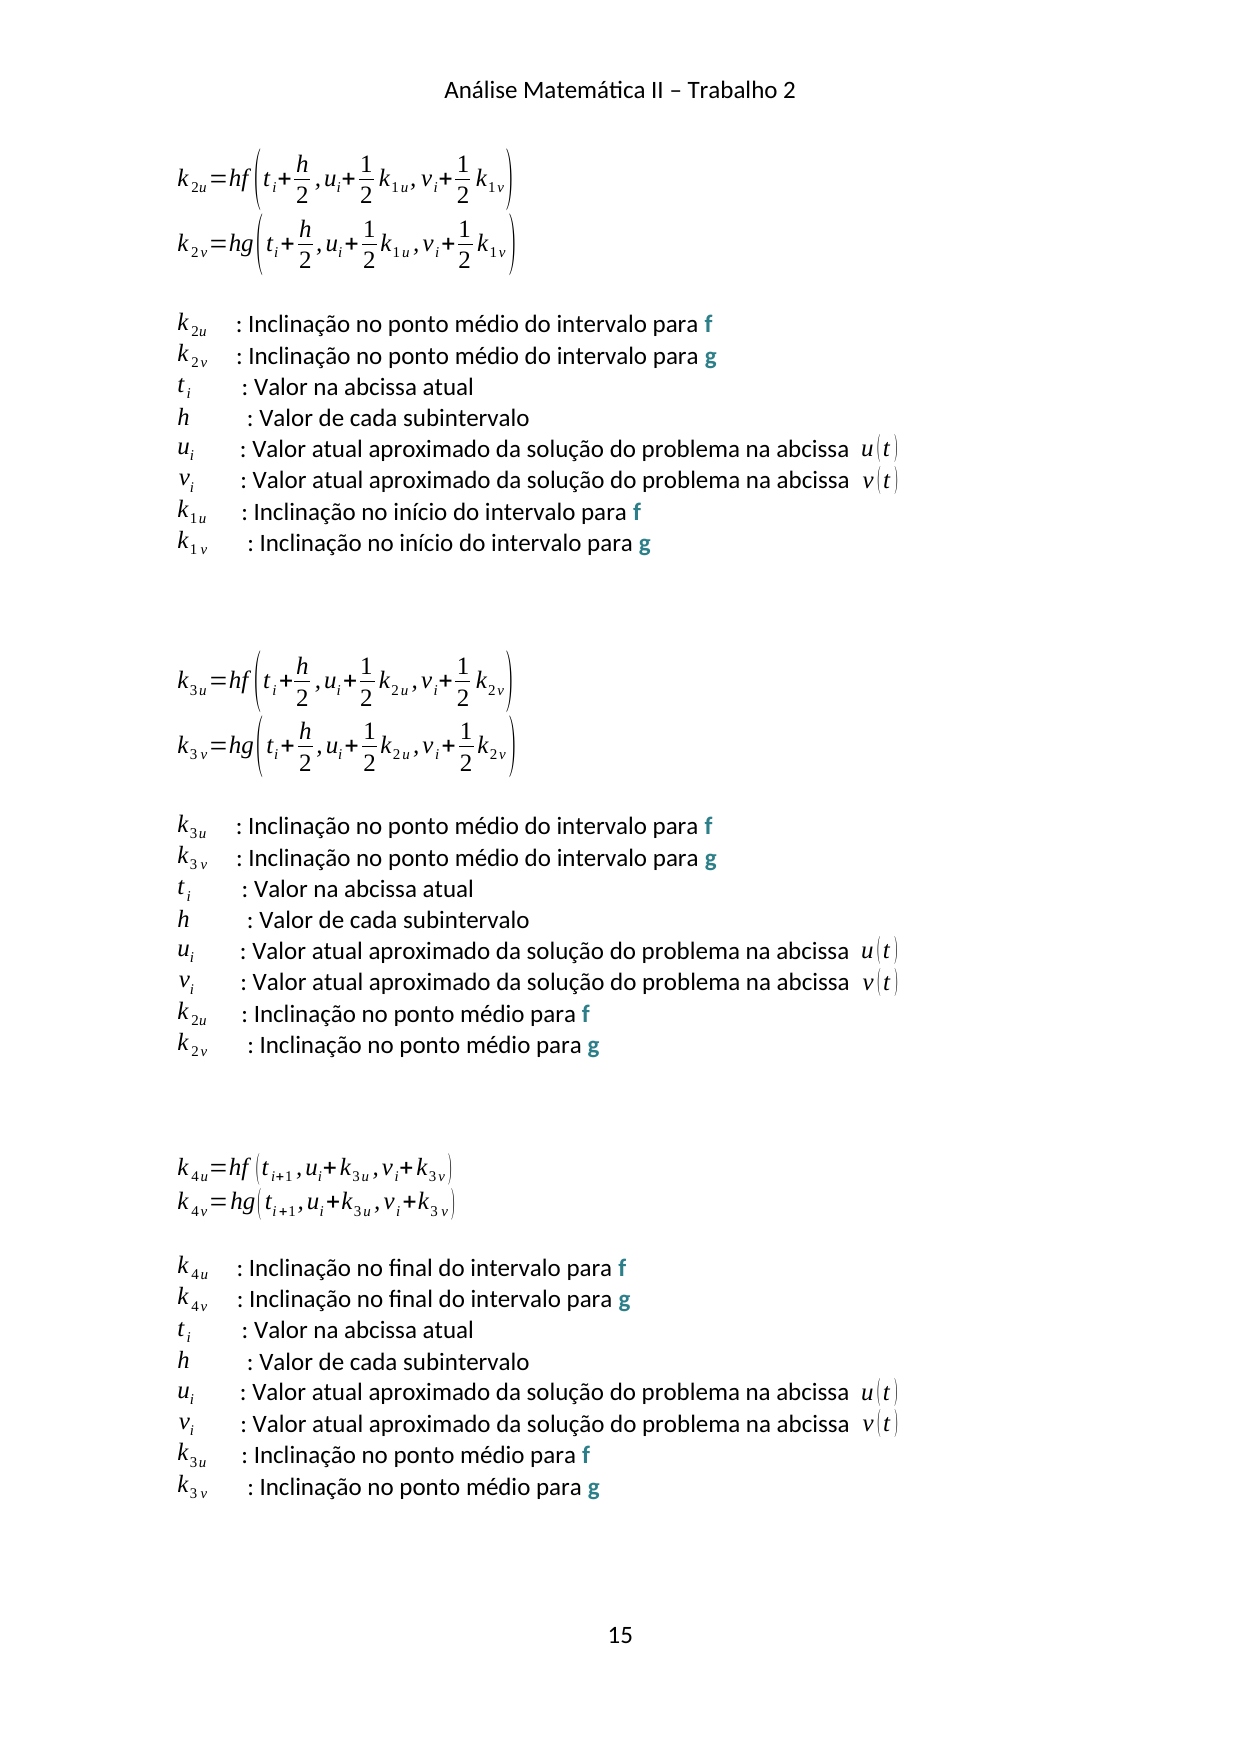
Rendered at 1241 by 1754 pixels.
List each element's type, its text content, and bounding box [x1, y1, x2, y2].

text : Inclinação no início do intervalo para g [177, 527, 1063, 558]
text : Valor na abcissa atual [177, 873, 1063, 904]
text : Valor atual aproximado da solução do problema na abcissa [177, 1408, 1063, 1439]
text : Valor atual aproximado da solução do problema na abcissa [177, 966, 1063, 997]
text : Valor de cada subintervalo [177, 1346, 1063, 1376]
text : Valor de cada subintervalo [177, 402, 1063, 433]
text : Inclinação no ponto médio para g [177, 1029, 1063, 1060]
text : Inclinação no final do intervalo para f [177, 1252, 1063, 1283]
text : Inclinação no ponto médio do intervalo para f [177, 308, 1063, 339]
text : Inclinação no ponto médio do intervalo para g [177, 842, 1063, 873]
text : Inclinação no ponto médio do intervalo para g [177, 339, 1063, 371]
text : Valor na abcissa atual [177, 1314, 1063, 1346]
text : Inclinação no ponto médio do intervalo para f [177, 810, 1063, 842]
text : Valor atual aproximado da solução do problema na abcissa [177, 1376, 1063, 1408]
text : Inclinação no final do intervalo para g [177, 1283, 1063, 1314]
text : Valor atual aproximado da solução do problema na abcissa [177, 464, 1063, 495]
text : Inclinação no ponto médio para g [177, 1470, 1063, 1502]
text : Valor atual aproximado da solução do problema na abcissa [177, 935, 1063, 966]
text : Inclinação no ponto médio para f [177, 1439, 1063, 1470]
text : Valor atual aproximado da solução do problema na abcissa [177, 433, 1063, 464]
text : Inclinação no ponto médio para f [177, 997, 1063, 1029]
text : Valor na abcissa atual [177, 371, 1063, 402]
text : Valor de cada subintervalo [177, 904, 1063, 935]
text : Inclinação no início do intervalo para f [177, 495, 1063, 527]
